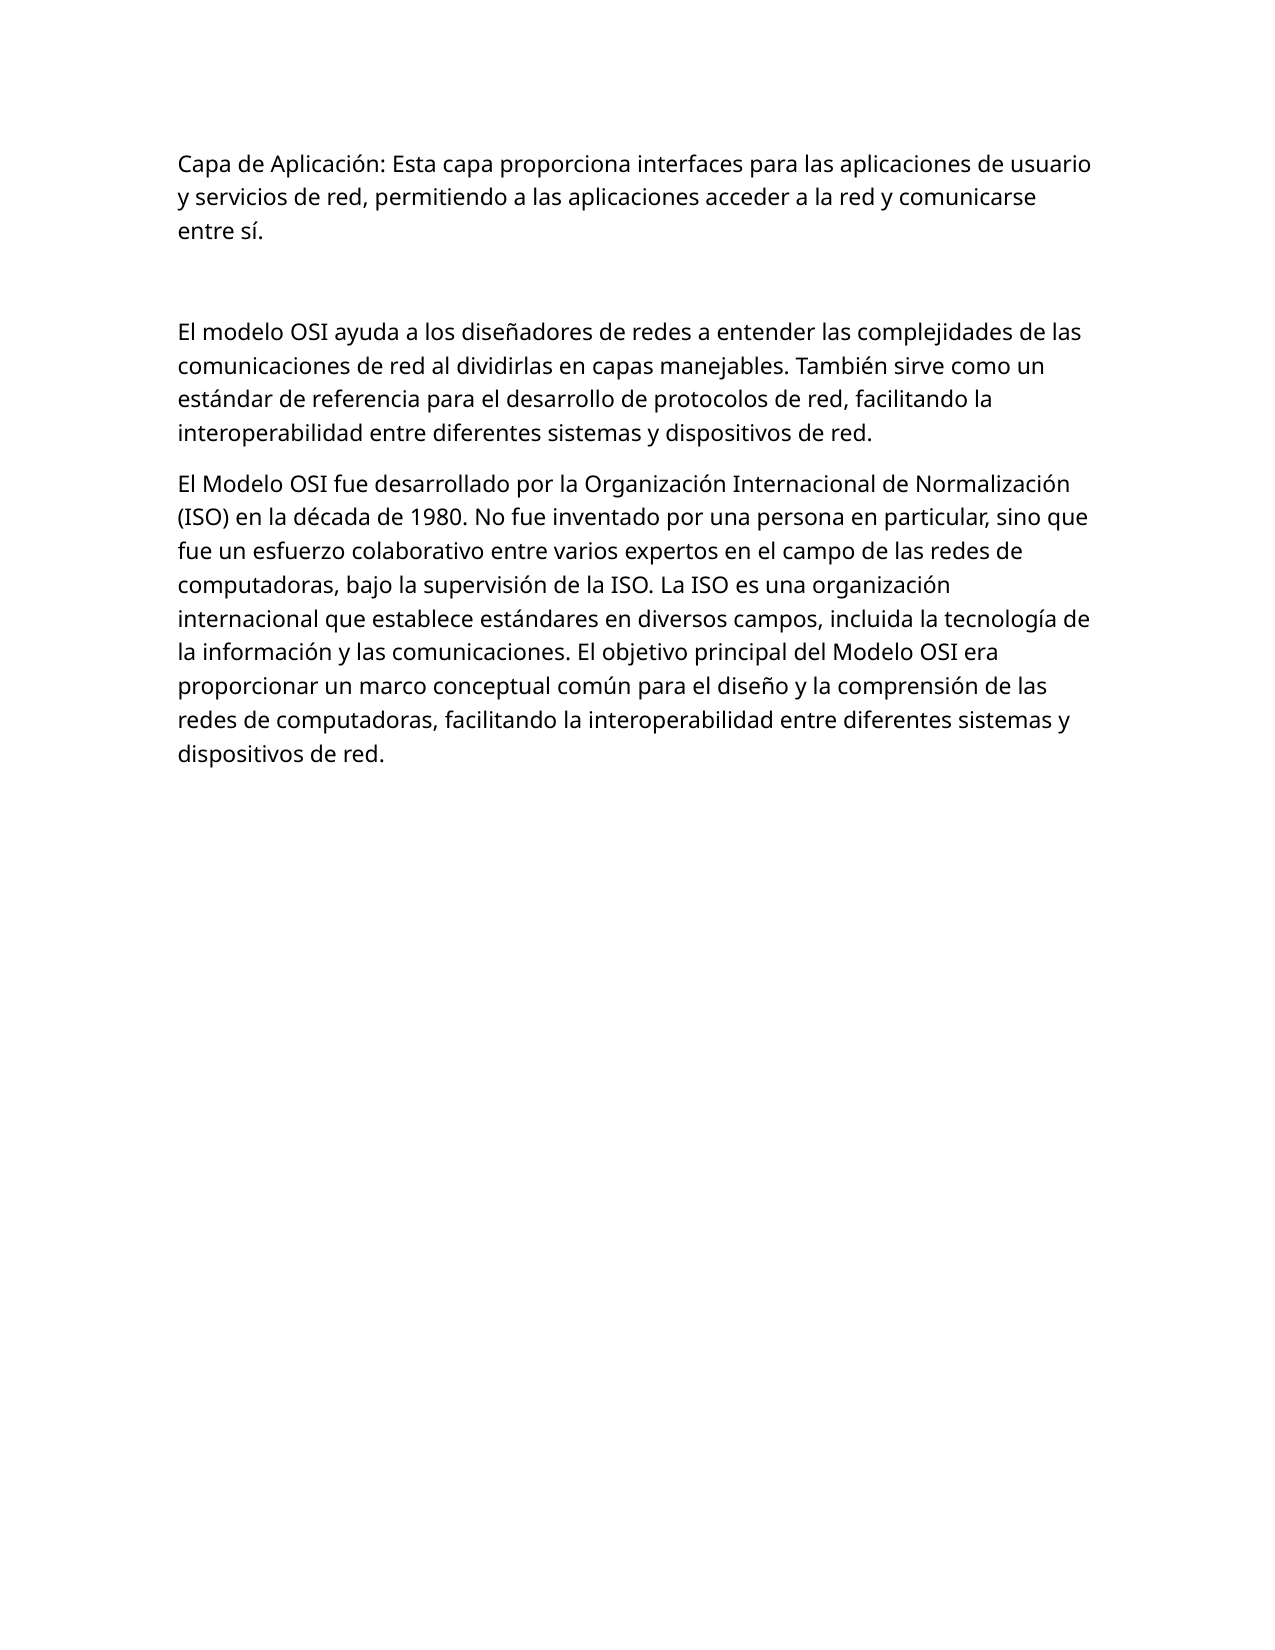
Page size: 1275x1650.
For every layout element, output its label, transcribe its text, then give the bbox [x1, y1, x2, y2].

text El modelo OSI ayuda a los diseñadores de redes a entender las complejidades de las comunicaciones de red al dividirlas en capas manejables. También sirve como un estándar de referencia para el desarrollo de protocolos de red, facilitando la interoperabilidad entre diferentes sistemas y dispositivos de red. [177, 316, 1098, 448]
text El Modelo OSI fue desarrollado por la Organización Internacional de Normalización (ISO) en la década de 1980. No fue inventado por una persona en particular, sino que fue un esfuerzo colaborativo entre varios expertos en el campo de las redes de computadoras, bajo la supervisión de la ISO. La ISO es una organización internacional que establece estándares en diversos campos, incluida la tecnología de la información y las comunicaciones. El objetivo principal del Modelo OSI era proporcionar un marco conceptual común para el diseño y la comprensión de las redes de computadoras, facilitando la interoperabilidad entre diferentes sistemas y dispositivos de red. [177, 468, 1098, 769]
text Capa de Aplicación: Esta capa proporciona interfaces para las aplicaciones de usuario y servicios de red, permitiendo a las aplicaciones acceder a la red y comunicarse entre sí. [177, 148, 1098, 246]
